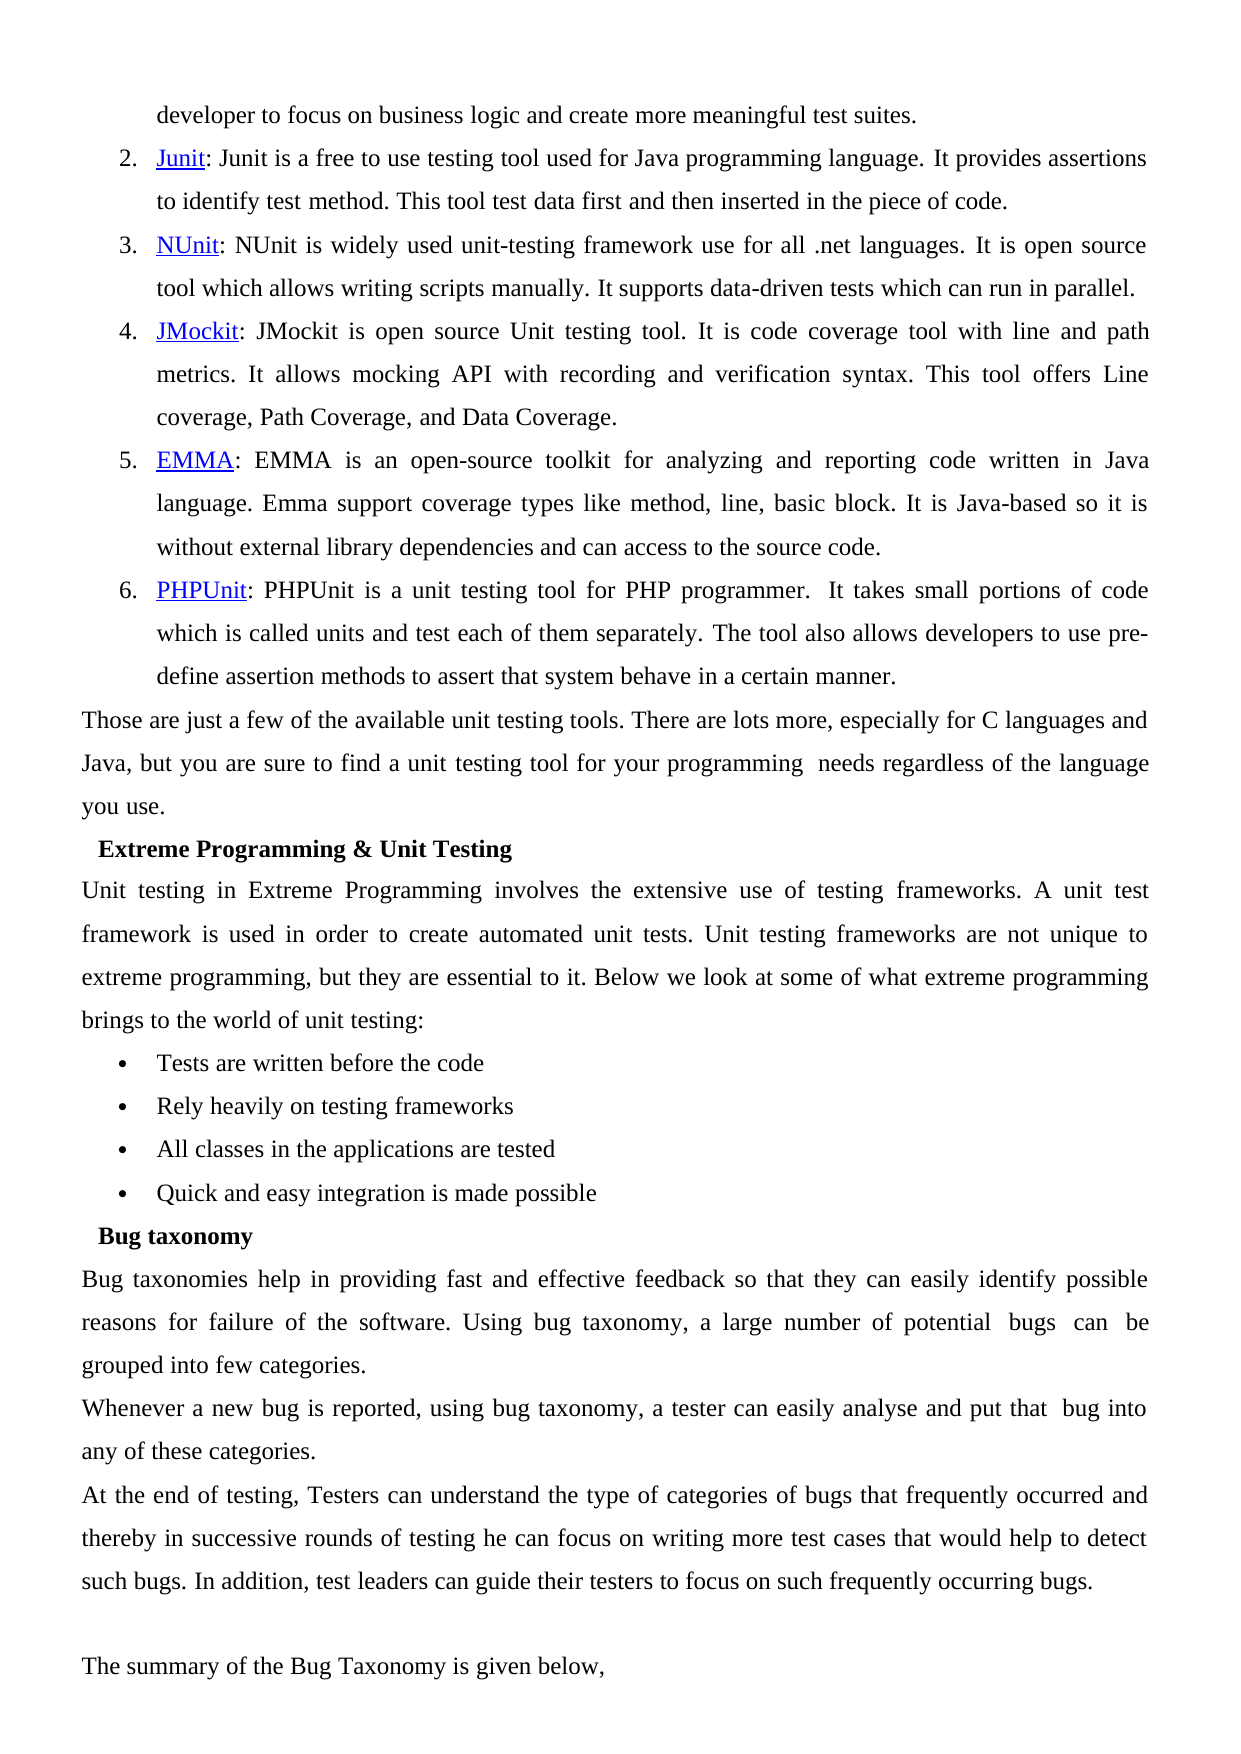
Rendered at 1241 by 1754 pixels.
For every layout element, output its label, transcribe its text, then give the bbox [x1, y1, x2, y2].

list Junit: Junit is a free to use testing tool used for Java programming language. It provides assertions to identify test method. This tool test data first and then inserted in the piece of code. [119, 143, 1147, 215]
text At the end of testing, Testers can understand the type of categories of bugs that frequently occurred and thereby in successive rounds of testing he can focus on writing more test cases that would help to detect such bugs. In addition, test leaders can guide their testers to focus on such frequently occurring bugs. [81, 1480, 1149, 1595]
subtitle Extreme Programming & Unit Testing [63, 835, 1198, 863]
text Unit testing in Extreme Programming involves the extensive use of testing frameworks. A unit test framework is used in order to create automated unit tests. Unit testing frameworks are not unique to extreme programming, but they are essential to it. Below we look at some of what extreme programming brings to the world of unit testing: [81, 876, 1150, 1034]
list All classes in the applications are tested [119, 1134, 1198, 1163]
list NUnit: NUnit is widely used unit-testing framework use for all .net languages. It is open source tool which allows writing scripts manually. It supports data-driven tests which can run in parallel. [119, 230, 1147, 302]
list Quick and easy integration is made possible [119, 1178, 1198, 1207]
text Bug taxonomies help in providing fast and effective feedback so that they can easily identify possible reasons for failure of the software. Using bug taxonomy, a large number of potential bugs can be grouped into few categories. [81, 1264, 1149, 1379]
text Whenever a new bug is reported, using bug taxonomy, a tester can easily analyse and put that bug into any of these categories. [81, 1393, 1146, 1465]
subtitle Bug taxonomy [63, 1221, 1198, 1250]
list Rely heavily on testing frameworks [119, 1091, 1198, 1120]
text The summary of the Bug Taxonomy is given below, [81, 1651, 1198, 1680]
list PHPUnit: PHPUnit is a unit testing tool for PHP programmer. It takes small portions of code which is called units and test each of them separately. The tool also allows developers to use pre- define assertion methods to assert that system behave in a certain manner. [119, 575, 1149, 690]
list JMockit: JMockit is open source Unit testing tool. It is code coverage tool with line and path metrics. It allows mocking API with recording and verification syntax. This tool offers Line coverage, Path Coverage, and Data Coverage. [119, 316, 1150, 431]
text developer to focus on business logic and create more meaningful test suites. [156, 100, 1198, 129]
list EMMA: EMMA is an open-source toolkit for analyzing and reporting code written in Java language. Emma support coverage types like method, line, basic block. It is Java-based so it is without external library dependencies and can access to the source code. [119, 445, 1150, 560]
text Those are just a few of the available unit testing tools. There are lots more, especially for C languages and Java, but you are sure to find a unit testing tool for your programming needs regardless of the language you use. [81, 705, 1150, 820]
list Tests are written before the code [119, 1048, 1198, 1077]
